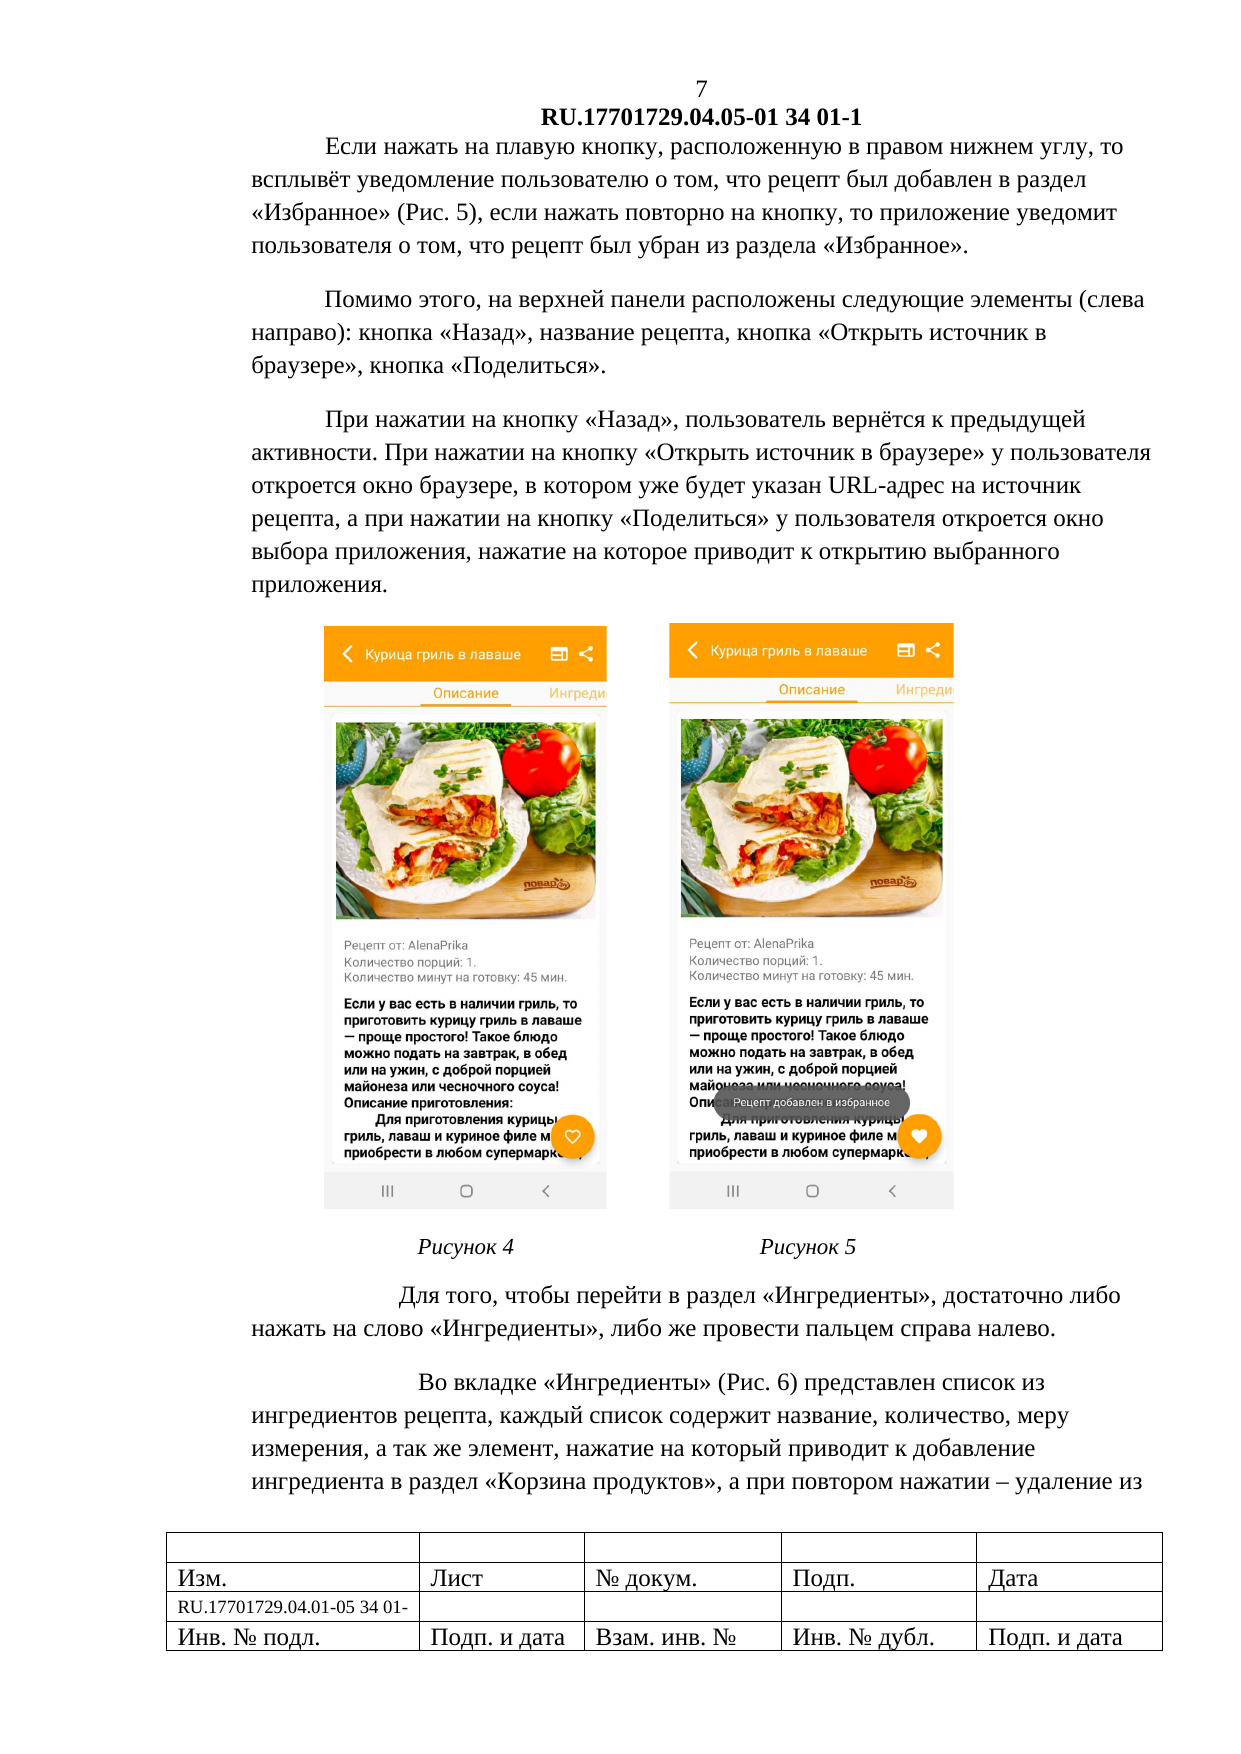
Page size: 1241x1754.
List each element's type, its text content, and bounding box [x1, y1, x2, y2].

text Если нажать на плавую кнопку, расположенную в правом нижнем углу, то всплывёт уведомление пользователю о том, что рецепт был добавлен в раздел «Избранное» (Рис. 5), если нажать повторно на кнопку, то приложение уведомит пользователя о том, что рецепт был убран из раздела «Избранное». [251, 131, 1152, 259]
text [251, 1367, 1152, 1495]
text Помимо этого, на верхней панели расположены следующие элементы (слева направо): кнопка «Назад», название рецепта, кнопка «Открыть источник в браузере», кнопка «Поделиться». [251, 284, 1152, 379]
picture [324, 626, 607, 1209]
text При нажатии на кнопку «Назад», пользователь вернётся к предыдущей активности. При нажатии на кнопку «Открыть источник в браузере» у пользователя откроется окно браузере, в котором уже будет указан URL-адрес на источник рецепта, а при нажатии на кнопку «Поделиться» у пользователя откроется окно выбора приложения, нажатие на которое приводит к открытию выбранного приложения. [251, 404, 1152, 598]
text Рисунок 4 Рисунок 5 [177, 1233, 1152, 1260]
text Для того, чтобы перейти в раздел «Ингредиенты», достаточно либо нажать на слово «Ингредиенты», либо же провести пальцем справа налево. [251, 1281, 1152, 1342]
picture [669, 623, 954, 1209]
